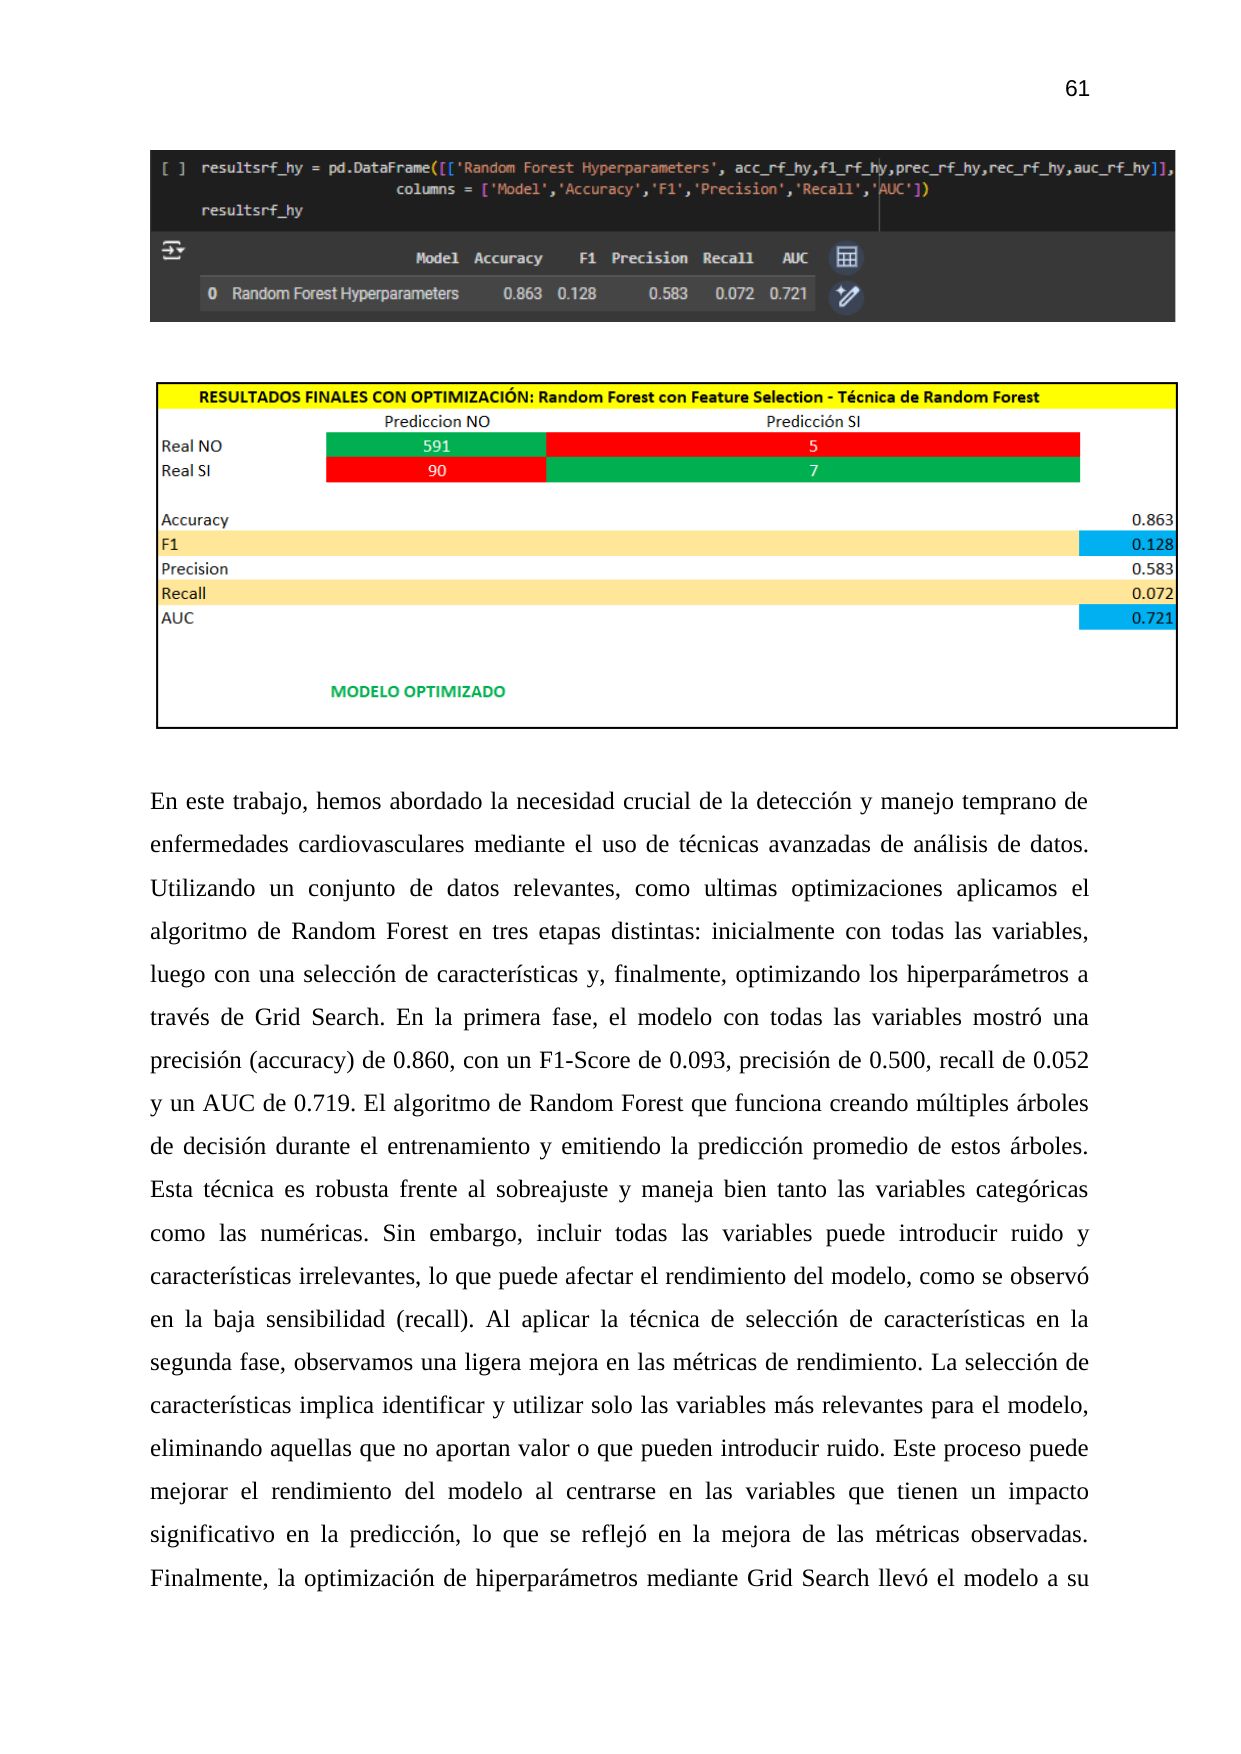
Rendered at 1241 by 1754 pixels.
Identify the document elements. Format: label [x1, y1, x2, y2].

picture [150, 150, 1176, 322]
picture [150, 377, 1181, 731]
text [150, 786, 1090, 1591]
